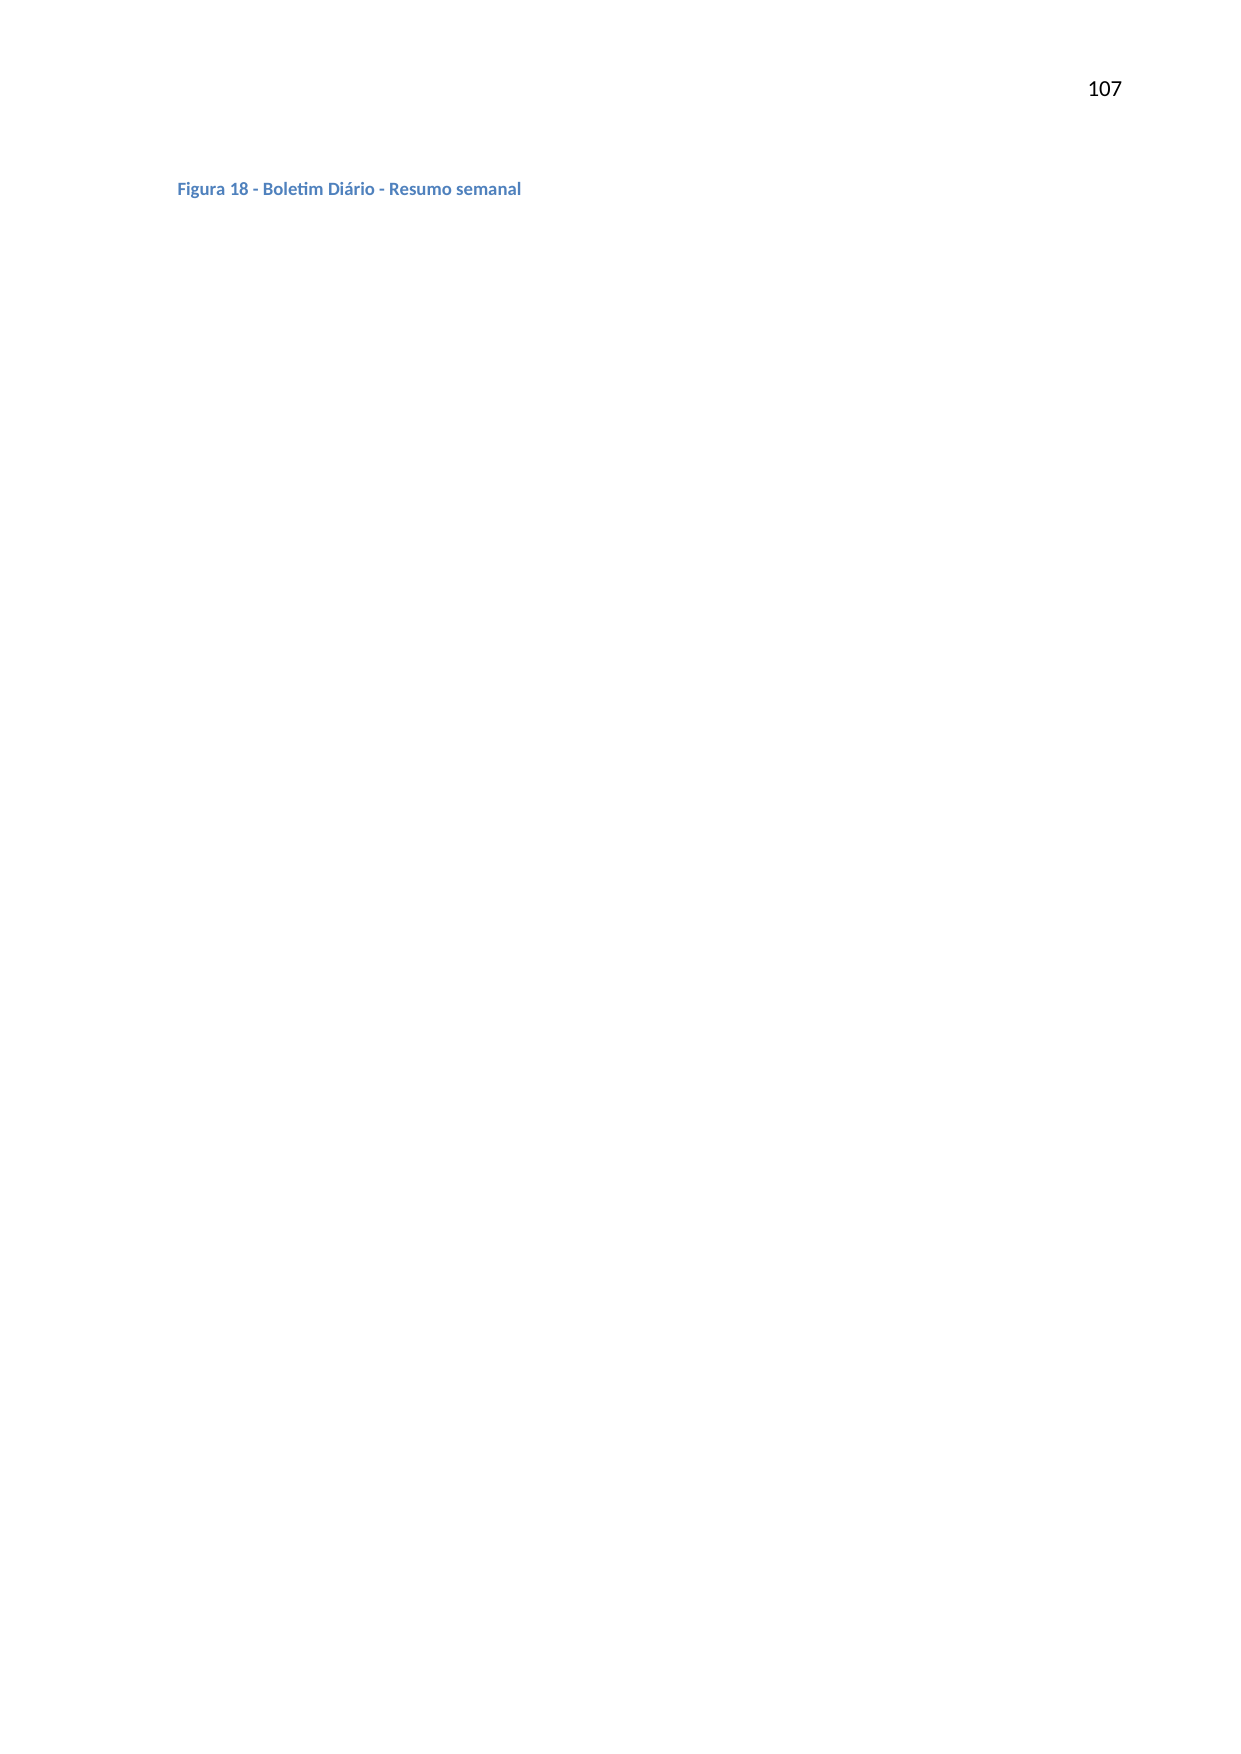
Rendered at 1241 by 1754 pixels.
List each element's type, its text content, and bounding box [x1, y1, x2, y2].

text Figura 18 - Boletim Diário - Resumo semanal [177, 177, 1122, 200]
